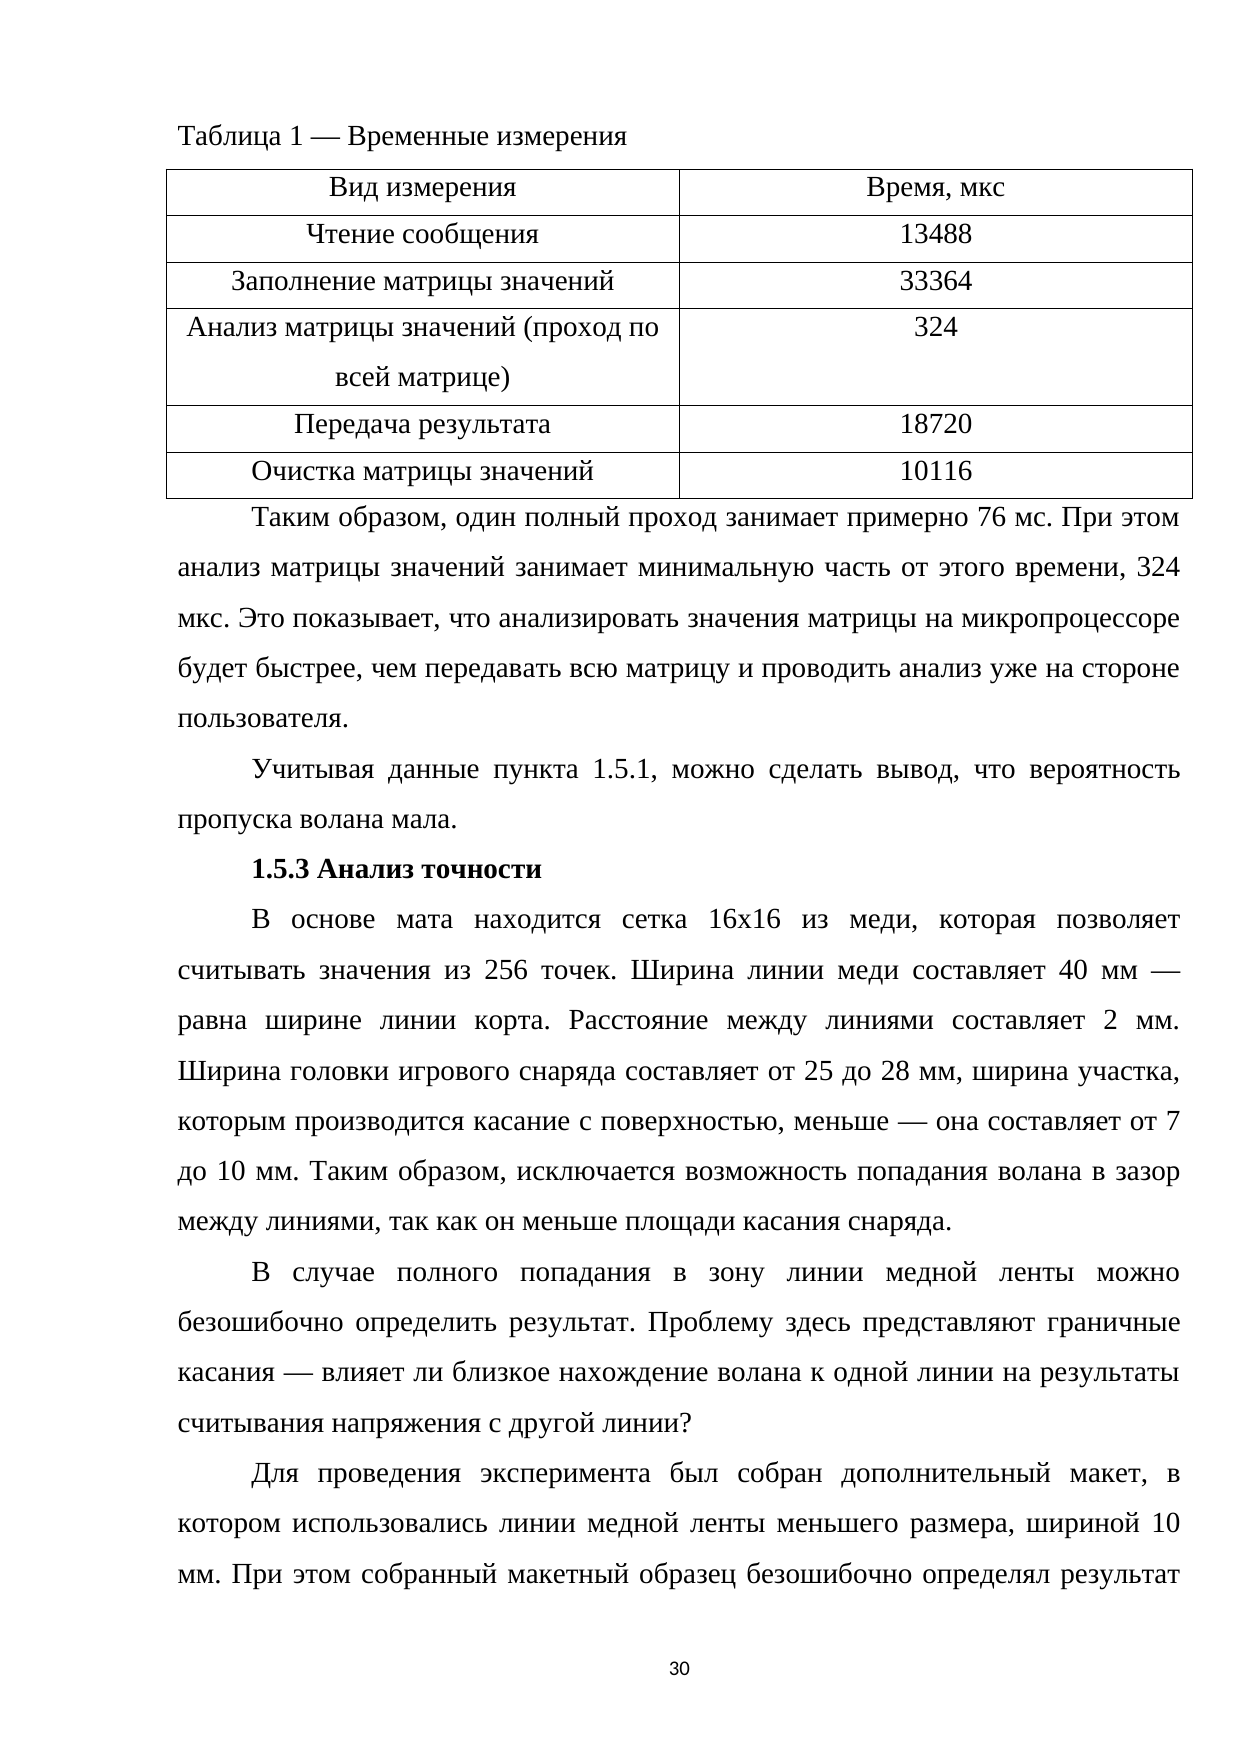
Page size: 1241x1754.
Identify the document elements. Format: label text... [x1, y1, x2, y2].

table_cell 13488 [680, 216, 1192, 262]
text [177, 1455, 1181, 1589]
text Учитывая данные пункта 1.5.1, можно сделать вывод, что вероятность пропуска волана мала. [177, 751, 1181, 834]
table_cell 10116 [680, 453, 1192, 498]
text Таким образом, один полный проход занимает примерно 76 мс. При этом анализ матрицы значений занимает минимальную часть от этого времени, 324 мкс. Это показывает, что анализировать значения матрицы на микропроцессоре будет быстрее, чем передавать всю матрицу и проводить анализ уже на стороне пользователя. [177, 499, 1181, 734]
table_header Вид измерения [167, 170, 679, 215]
text В случае полного попадания в зону линии медной ленты можно безошибочно определить результат. Проблему здесь представляют граничные касания — влияет ли близкое нахождение волана к одной линии на результаты считывания напряжения с другой линии? [177, 1254, 1181, 1438]
table_cell 324 [680, 309, 1192, 405]
table_cell 33364 [680, 263, 1192, 308]
table_cell Очистка матрицы значений [167, 453, 679, 498]
table_cell Чтение сообщения [167, 216, 679, 262]
text 1.5.3 Анализ точности [177, 851, 1181, 885]
table_cell Анализ матрицы значений (проход по всей матрице) [167, 309, 679, 405]
table_header Время, мкс [680, 170, 1192, 215]
text Таблица 1 — Временные измерения [177, 118, 1181, 152]
text В основе мата находится сетка 16х16 из меди, которая позволяет считывать значения из 256 точек. Ширина линии меди составляет 40 мм — равна ширине линии корта. Расстояние между линиями составляет 2 мм. Ширина головки игрового снаряда составляет от 25 до 28 мм, ширина участка, которым производится касание с поверхностью, меньше — она составляет от 7 до 10 мм. Таким образом, исключается возможность попадания волана в зазор между линиями, так как он меньше площади касания снаряда. [177, 902, 1181, 1237]
table_cell 18720 [680, 406, 1192, 452]
table_cell Передача результата [167, 406, 679, 452]
table_cell Заполнение матрицы значений [167, 263, 679, 308]
